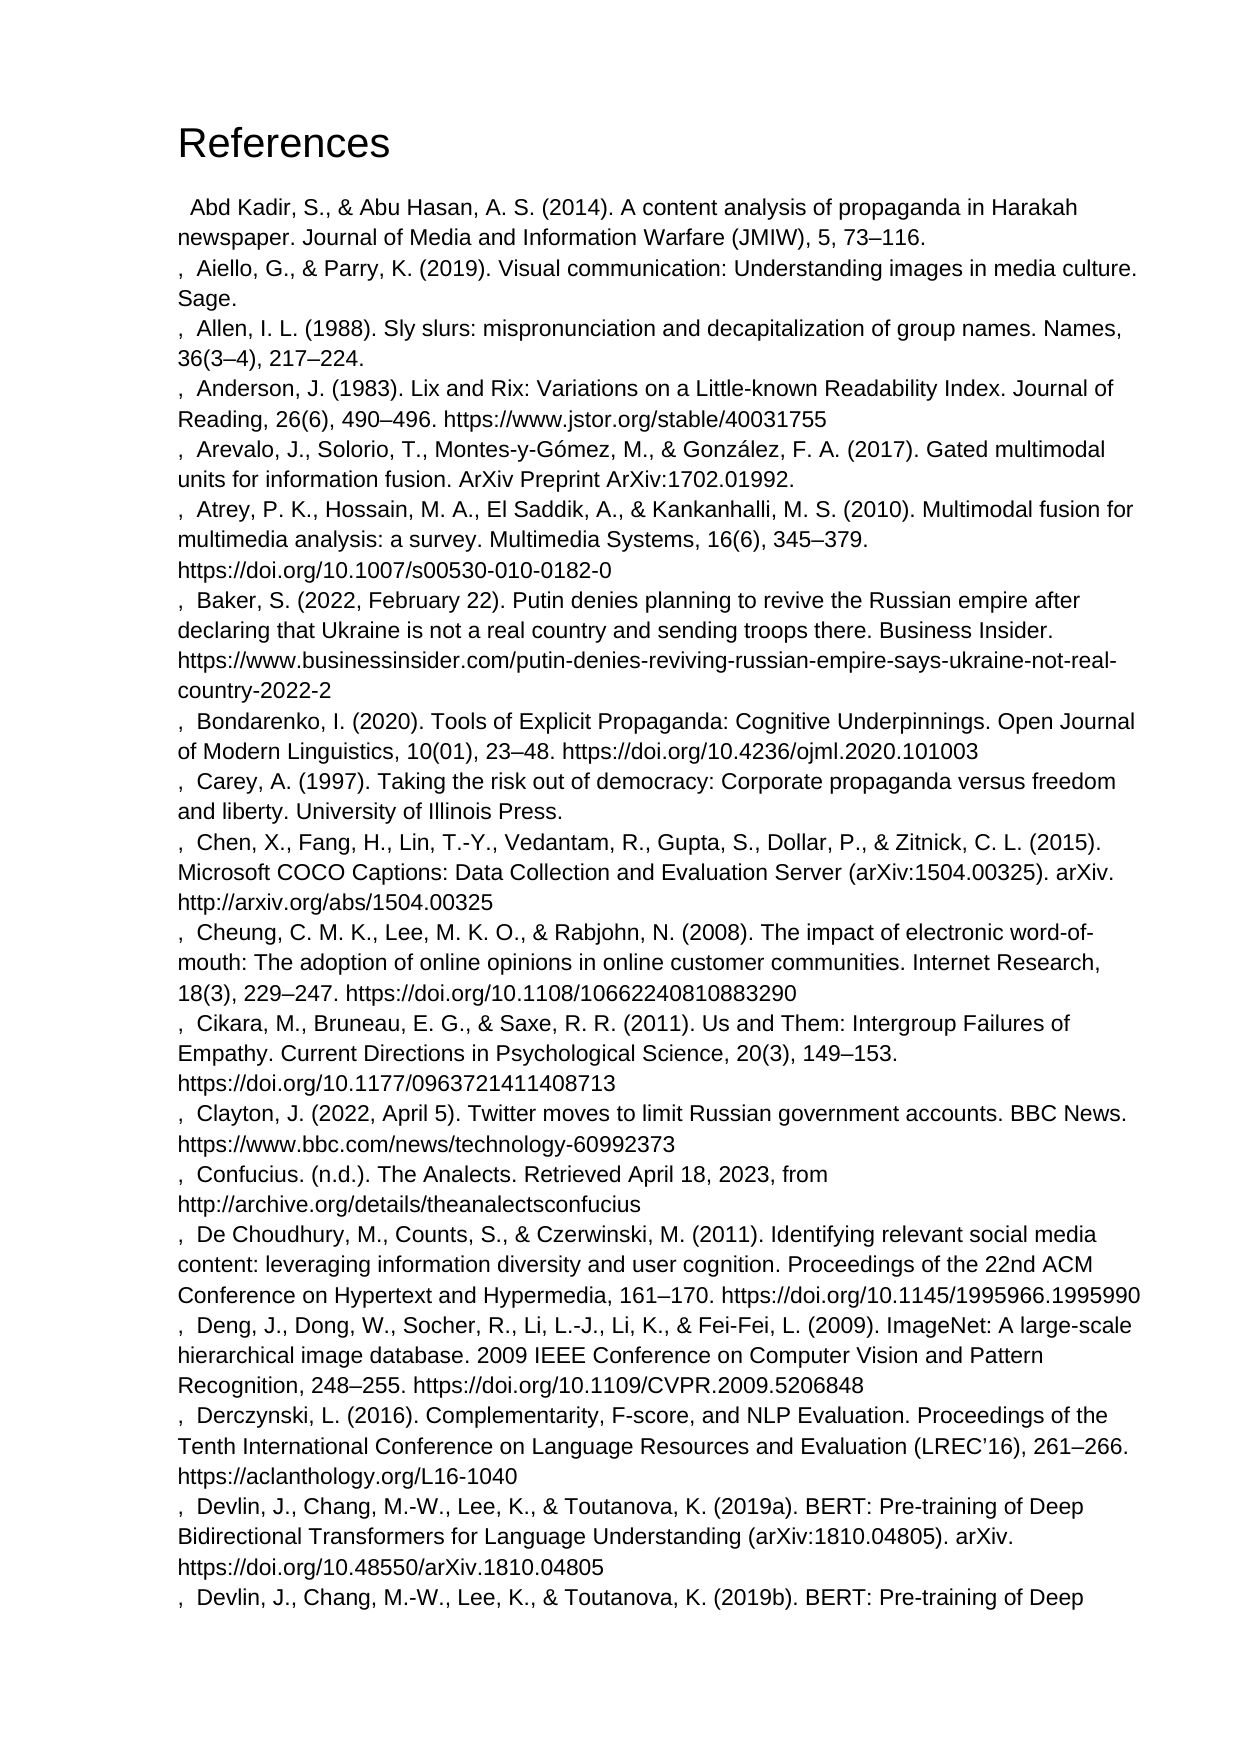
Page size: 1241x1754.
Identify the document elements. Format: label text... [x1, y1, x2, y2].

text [177, 194, 1152, 1610]
subtitle References [177, 118, 1152, 166]
